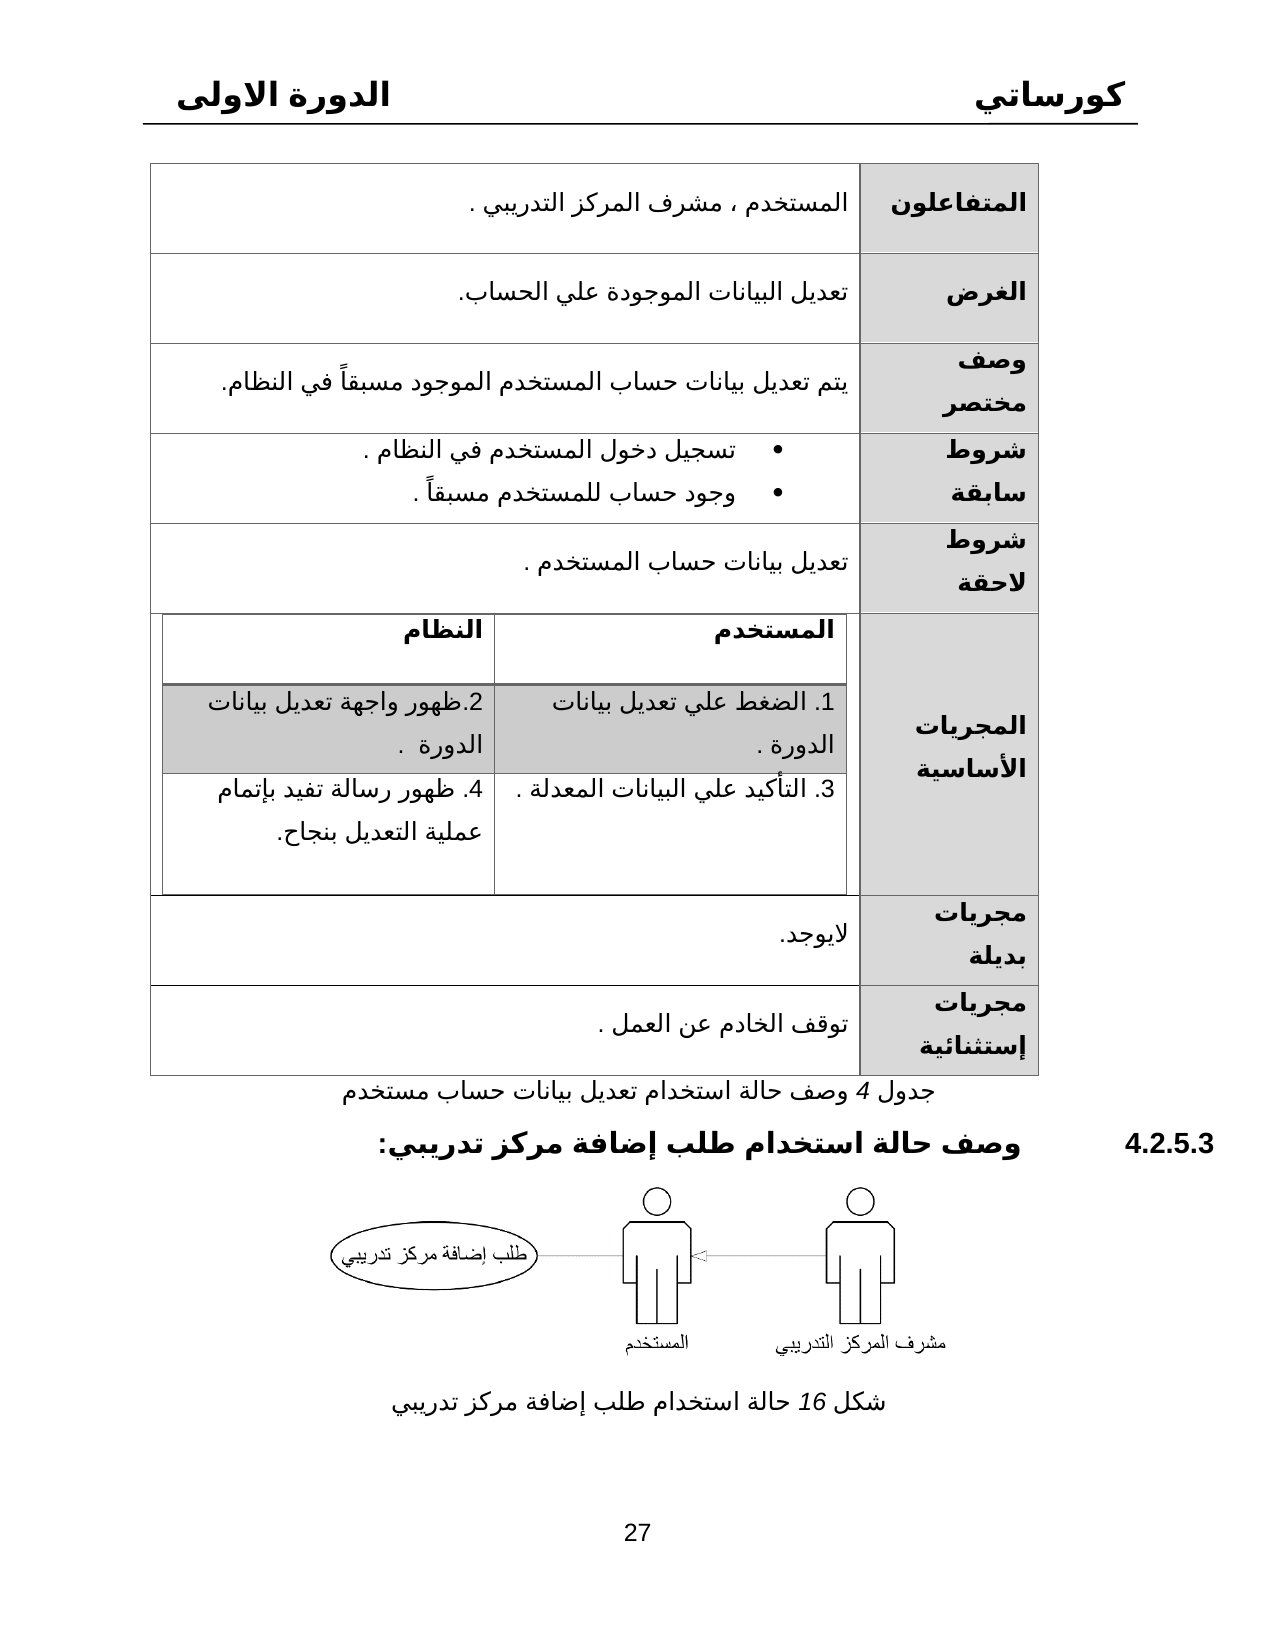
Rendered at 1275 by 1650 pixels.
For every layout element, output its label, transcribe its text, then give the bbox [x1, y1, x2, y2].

text شكل 16 حالة استخدام طلب إضافة مركز تدريبي [150, 1387, 1125, 1416]
table_cell شروط لاحقة [861, 524, 1038, 612]
table_cell مجريات بديلة [861, 896, 1038, 985]
table_cell توقف الخادم عن العمل . [151, 986, 859, 1075]
table_cell يتم تعديل بيانات حساب المستخدم الموجود مسبقاً في النظام. [151, 344, 859, 432]
picture [318, 1176, 956, 1373]
table_cell [151, 614, 162, 895]
table_cell وصف مختصر [861, 344, 1038, 432]
table_cell [495, 774, 846, 894]
table_cell المستخدم ، مشرف المركز التدريبي . [151, 164, 859, 252]
table_cell المتفاعلون [861, 164, 1038, 252]
table_cell تعديل البيانات الموجودة علي الحساب. [151, 254, 859, 342]
table_cell [163, 774, 494, 894]
table_cell تعديل بيانات حساب المستخدم . [151, 524, 859, 612]
table_cell [847, 614, 859, 895]
subtitle وصف حالة استخدام طلب إضافة مركز تدريبي: [150, 1126, 1125, 1159]
table_cell تسجيل دخول المستخدم في النظام . وجود حساب للمستخدم مسبقاً . [151, 434, 859, 522]
table_cell شروط سابقة [861, 434, 1038, 522]
table_cell [163, 615, 494, 683]
table_cell الغرض [861, 254, 1038, 342]
table_cell [495, 615, 846, 683]
table_cell المجريات الأساسية [861, 614, 1038, 895]
text جدول 4 وصف حالة استخدام تعديل بيانات حساب مستخدم [150, 1076, 1125, 1105]
table_cell مجريات إستثنائية [861, 986, 1038, 1075]
table_cell لايوجد. [151, 896, 859, 985]
